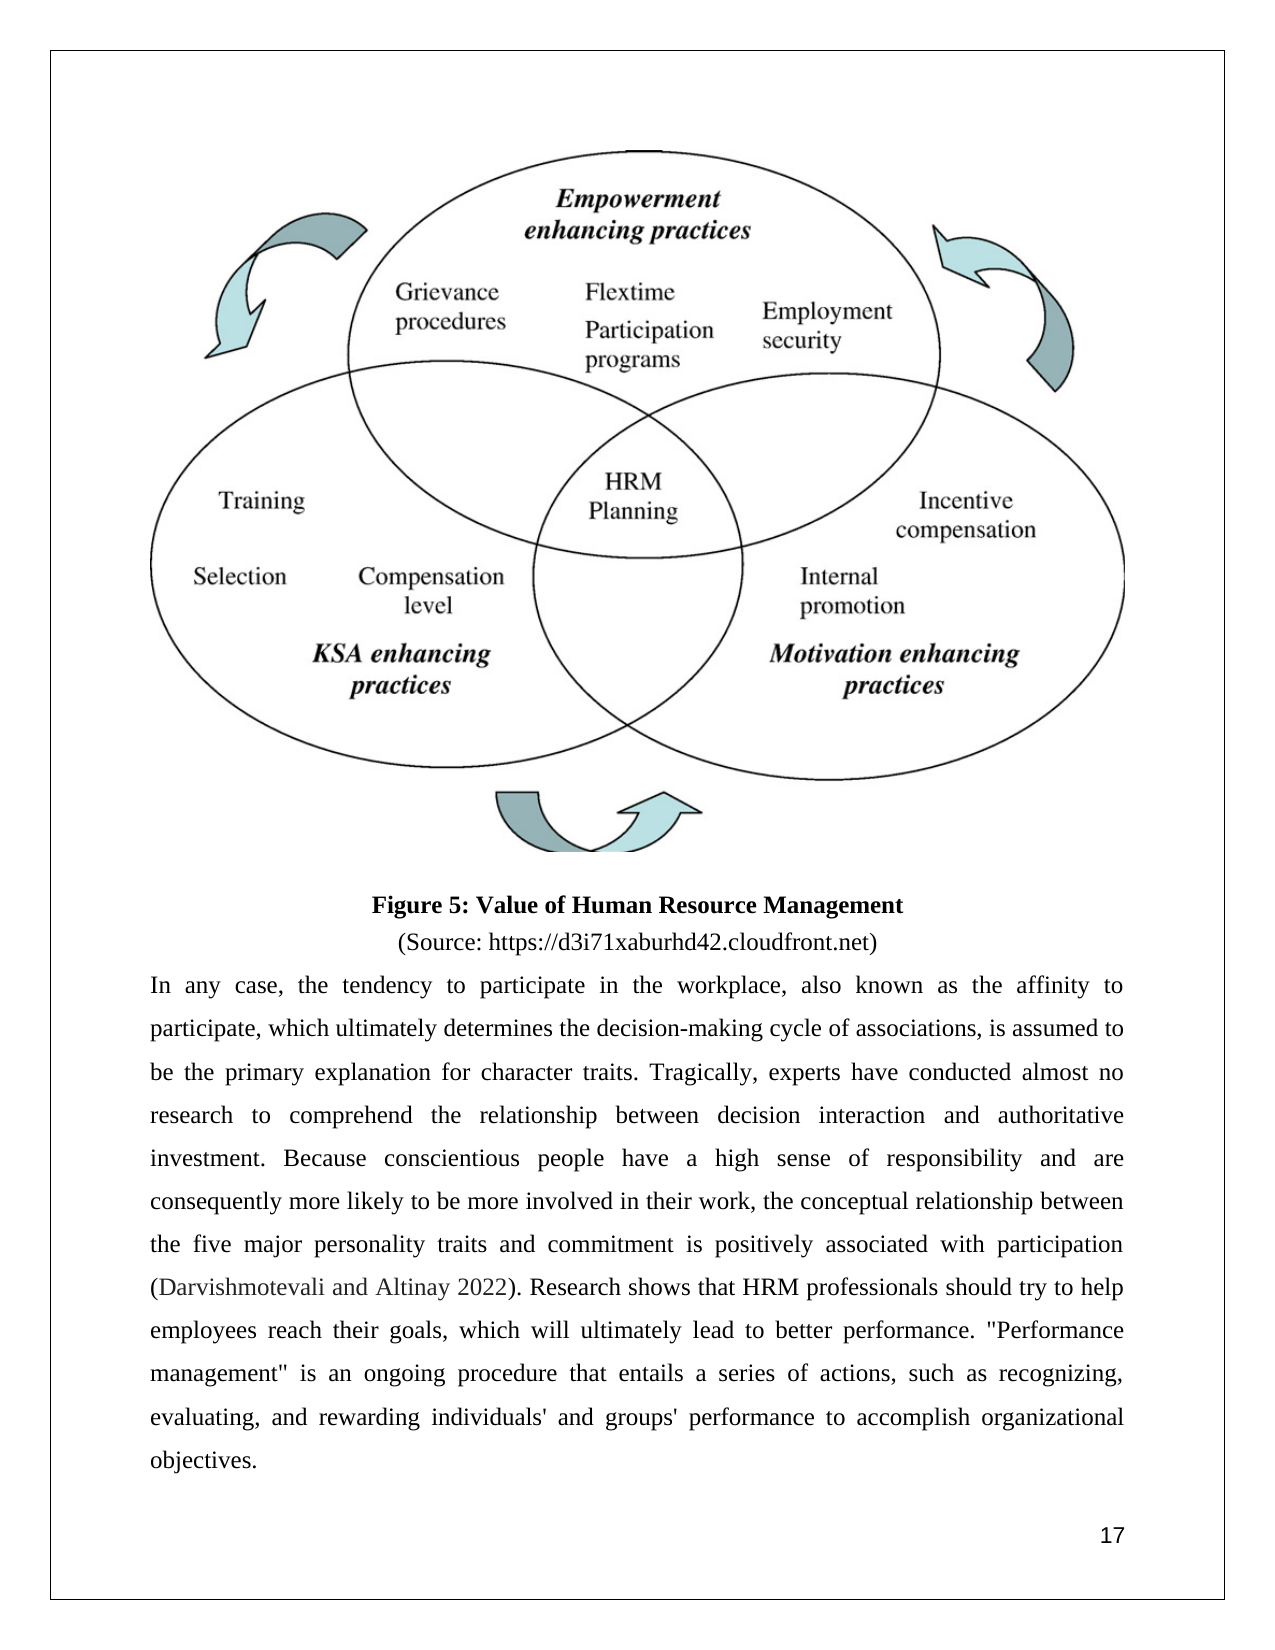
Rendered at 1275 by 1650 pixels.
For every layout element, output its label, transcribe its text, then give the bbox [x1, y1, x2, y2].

subtitle Figure 5: Value of Human Resource Management [150, 890, 1125, 919]
text In any case, the tendency to participate in the workplace, also known as the affinity to participate, which ultimately determines the decision-making cycle of associations, is assumed to be the primary explanation for character traits. Tragically, experts have conducted almost no research to comprehend the relationship between decision interaction and authoritative investment. Because conscientious people have a high sense of responsibility and are consequently more likely to be more involved in their work, the conceptual relationship between the five major personality traits and commitment is positively associated with participation (Darvishmotevali and Altinay 2022). Research shows that HRM professionals should try to help employees reach their goals, which will ultimately lead to better performance. "Performance management" is an ongoing procedure that entails a series of actions, such as recognizing, evaluating, and rewarding individuals' and groups' performance to accomplish organizational objectives. [150, 970, 1125, 1473]
text (Source: https://d3i71xaburhd42.cloudfront.net) [150, 927, 1125, 956]
picture [150, 150, 1125, 852]
